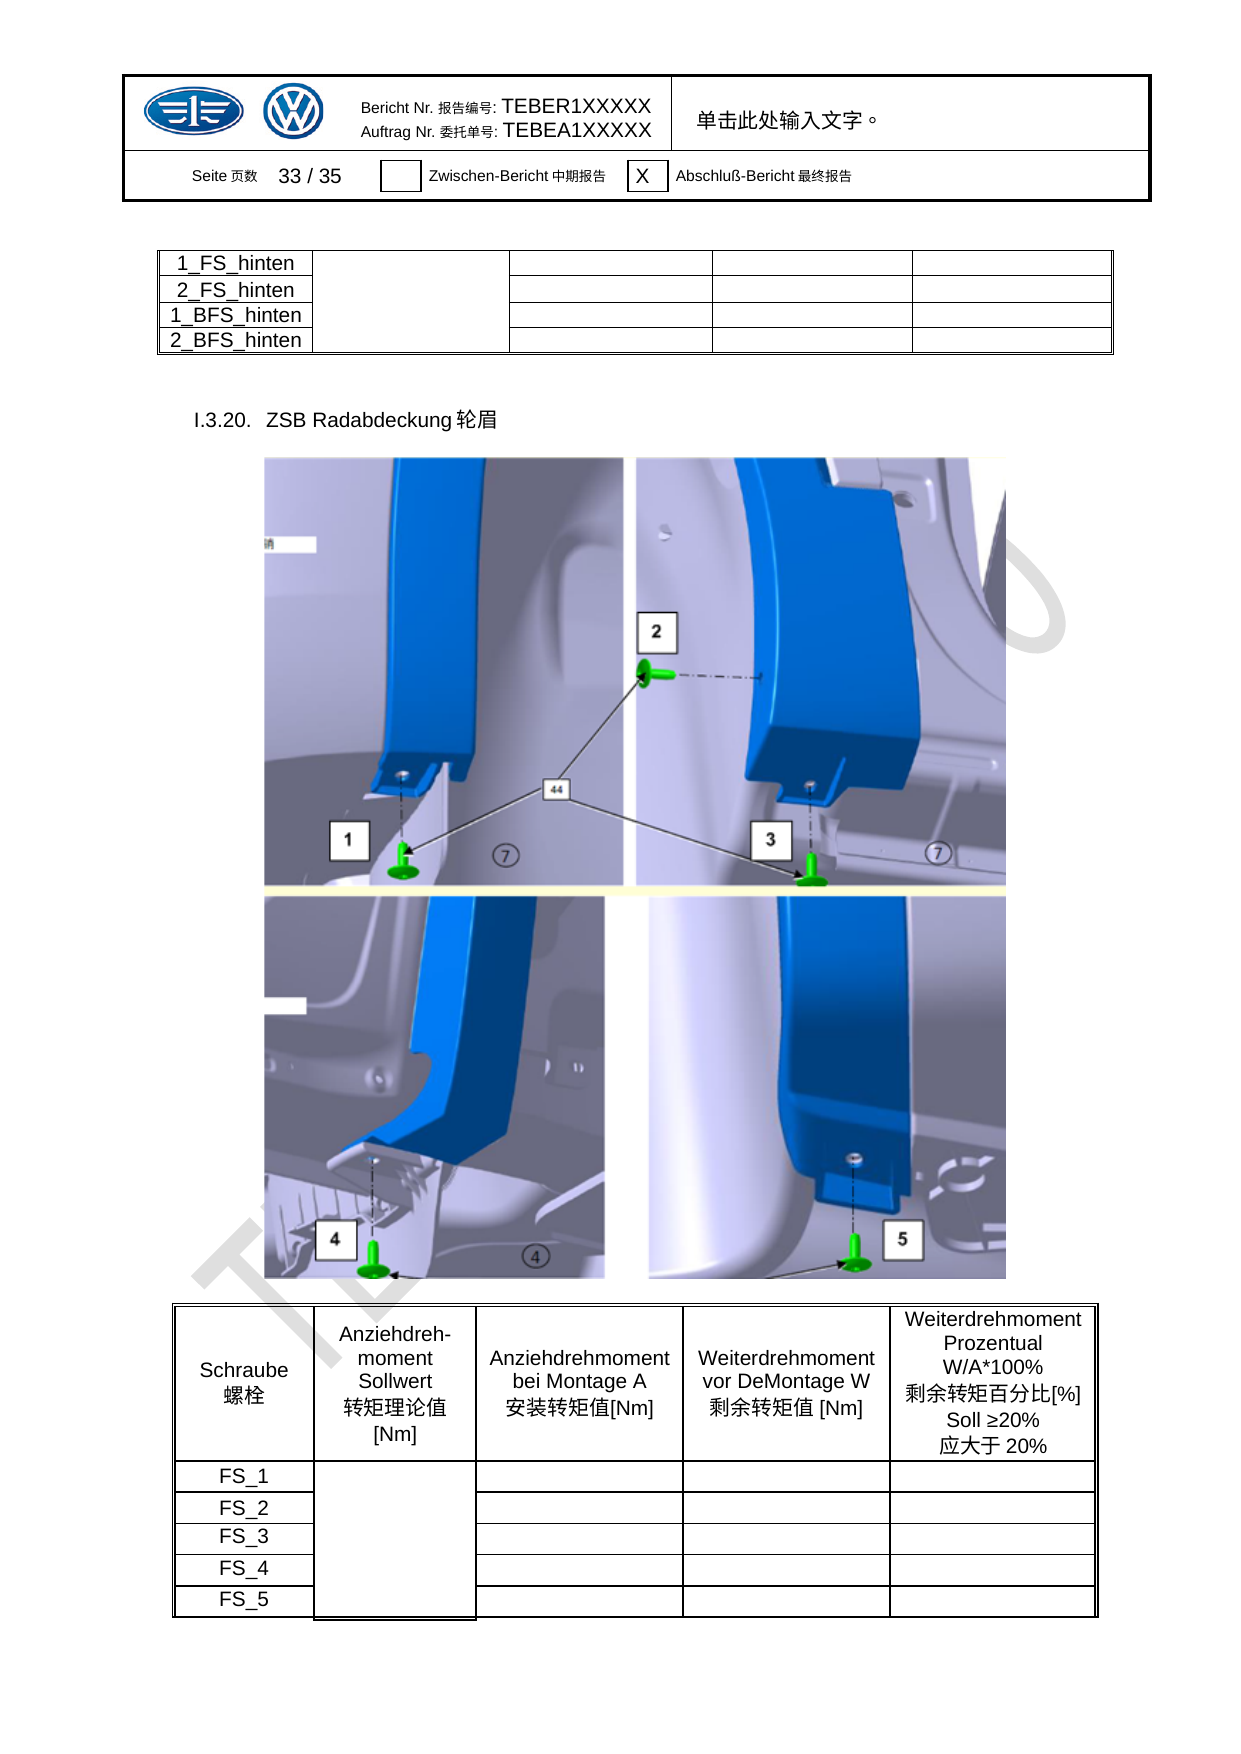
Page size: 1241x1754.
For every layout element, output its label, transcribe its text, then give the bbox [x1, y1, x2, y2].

table_cell [510, 328, 712, 352]
table_cell [913, 276, 1111, 302]
table_header Weiterdrehmoment Prozentual W/A*100% 剩余转矩百分比[%] Soll ≥20% 应大于20% [891, 1307, 1094, 1460]
table_cell [684, 1493, 889, 1522]
table_cell [713, 276, 912, 302]
table_cell [713, 303, 912, 327]
table_cell [313, 251, 509, 352]
table_header Schraube 螺栓 [176, 1307, 313, 1460]
table_cell [510, 276, 712, 302]
table_cell [891, 1555, 1094, 1585]
table_cell [891, 1493, 1094, 1522]
table_cell FS_4 [176, 1555, 313, 1585]
table_cell 2_FS_hinten [160, 276, 312, 302]
table_cell [684, 1524, 889, 1554]
table_cell [891, 1587, 1094, 1616]
table_cell 1_BFS_hinten [160, 303, 312, 327]
table_cell [684, 1462, 889, 1491]
table_cell FS_5 [176, 1587, 313, 1616]
table_cell [684, 1555, 889, 1585]
picture [143, 81, 324, 140]
table_cell FS_2 [176, 1493, 313, 1522]
table_cell FS_3 [176, 1524, 313, 1554]
table_cell [891, 1462, 1094, 1491]
table_header Anziehdreh-moment Sollwert 转矩理论值[Nm] [315, 1307, 475, 1460]
table_cell [477, 1493, 682, 1522]
table_cell [684, 1587, 889, 1616]
table_cell [477, 1524, 682, 1554]
table_cell [315, 1462, 475, 1616]
table_cell [477, 1555, 682, 1585]
table_cell [713, 251, 912, 275]
table_cell 1_FS_hinten [160, 251, 312, 275]
table_cell [510, 303, 712, 327]
table_cell [713, 328, 912, 352]
text ZSB Radabdeckung轮眉 [194, 403, 1152, 433]
table_cell FS_1 [176, 1462, 313, 1491]
table_cell 2_BFS_hinten [160, 328, 312, 352]
table_cell [891, 1524, 1094, 1554]
table_cell [510, 251, 712, 275]
table_cell [477, 1462, 682, 1491]
table_cell [913, 328, 1111, 352]
table_header Weiterdrehmoment vor DeMontage W 剩余转矩值 [Nm] [684, 1307, 889, 1460]
table_cell [913, 303, 1111, 327]
table_header Anziehdrehmoment bei Montage A 安装转矩值[Nm] [477, 1307, 682, 1460]
table_cell [913, 251, 1111, 275]
table_cell [477, 1587, 682, 1616]
picture [264, 457, 1006, 1279]
